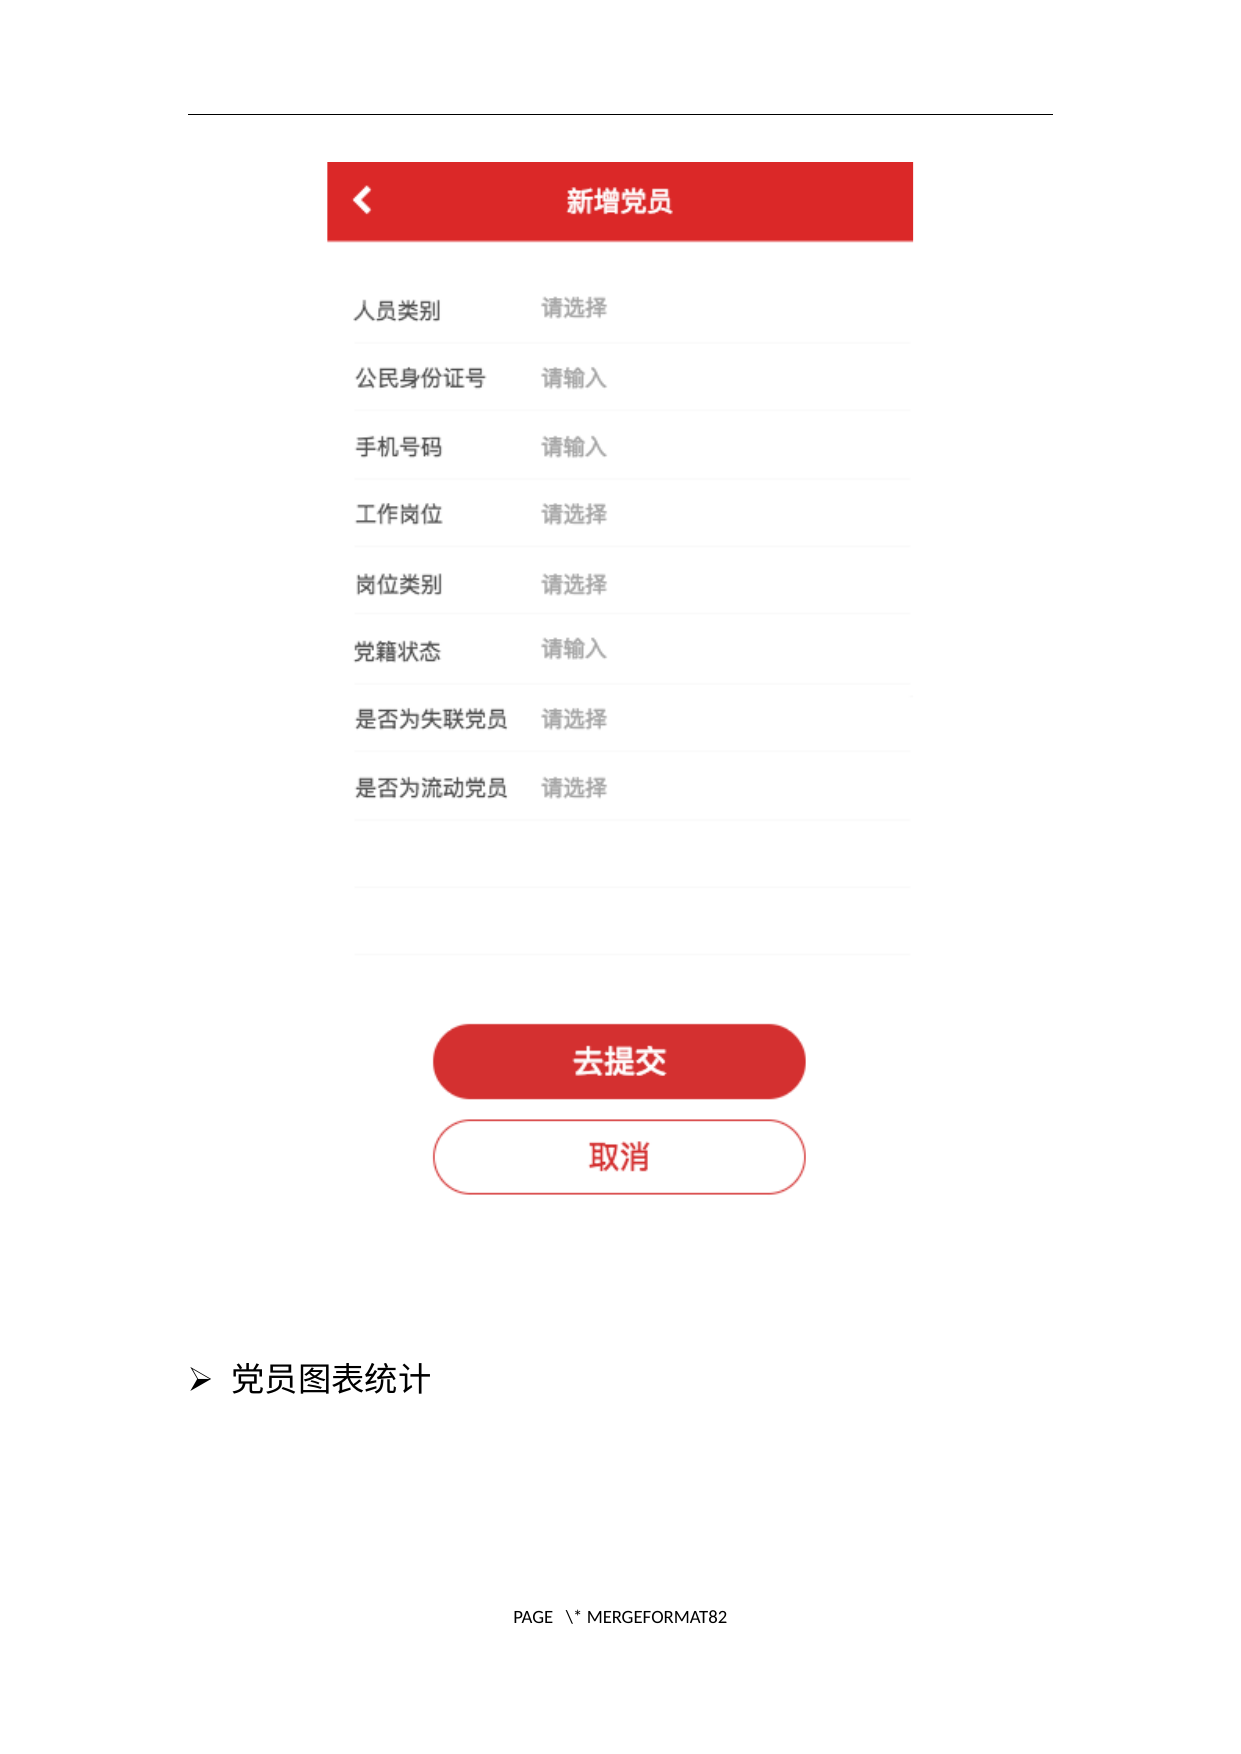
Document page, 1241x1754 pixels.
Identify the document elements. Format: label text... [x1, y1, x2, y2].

picture [327, 162, 914, 1309]
list 党员图表统计 [187, 1344, 1053, 1409]
